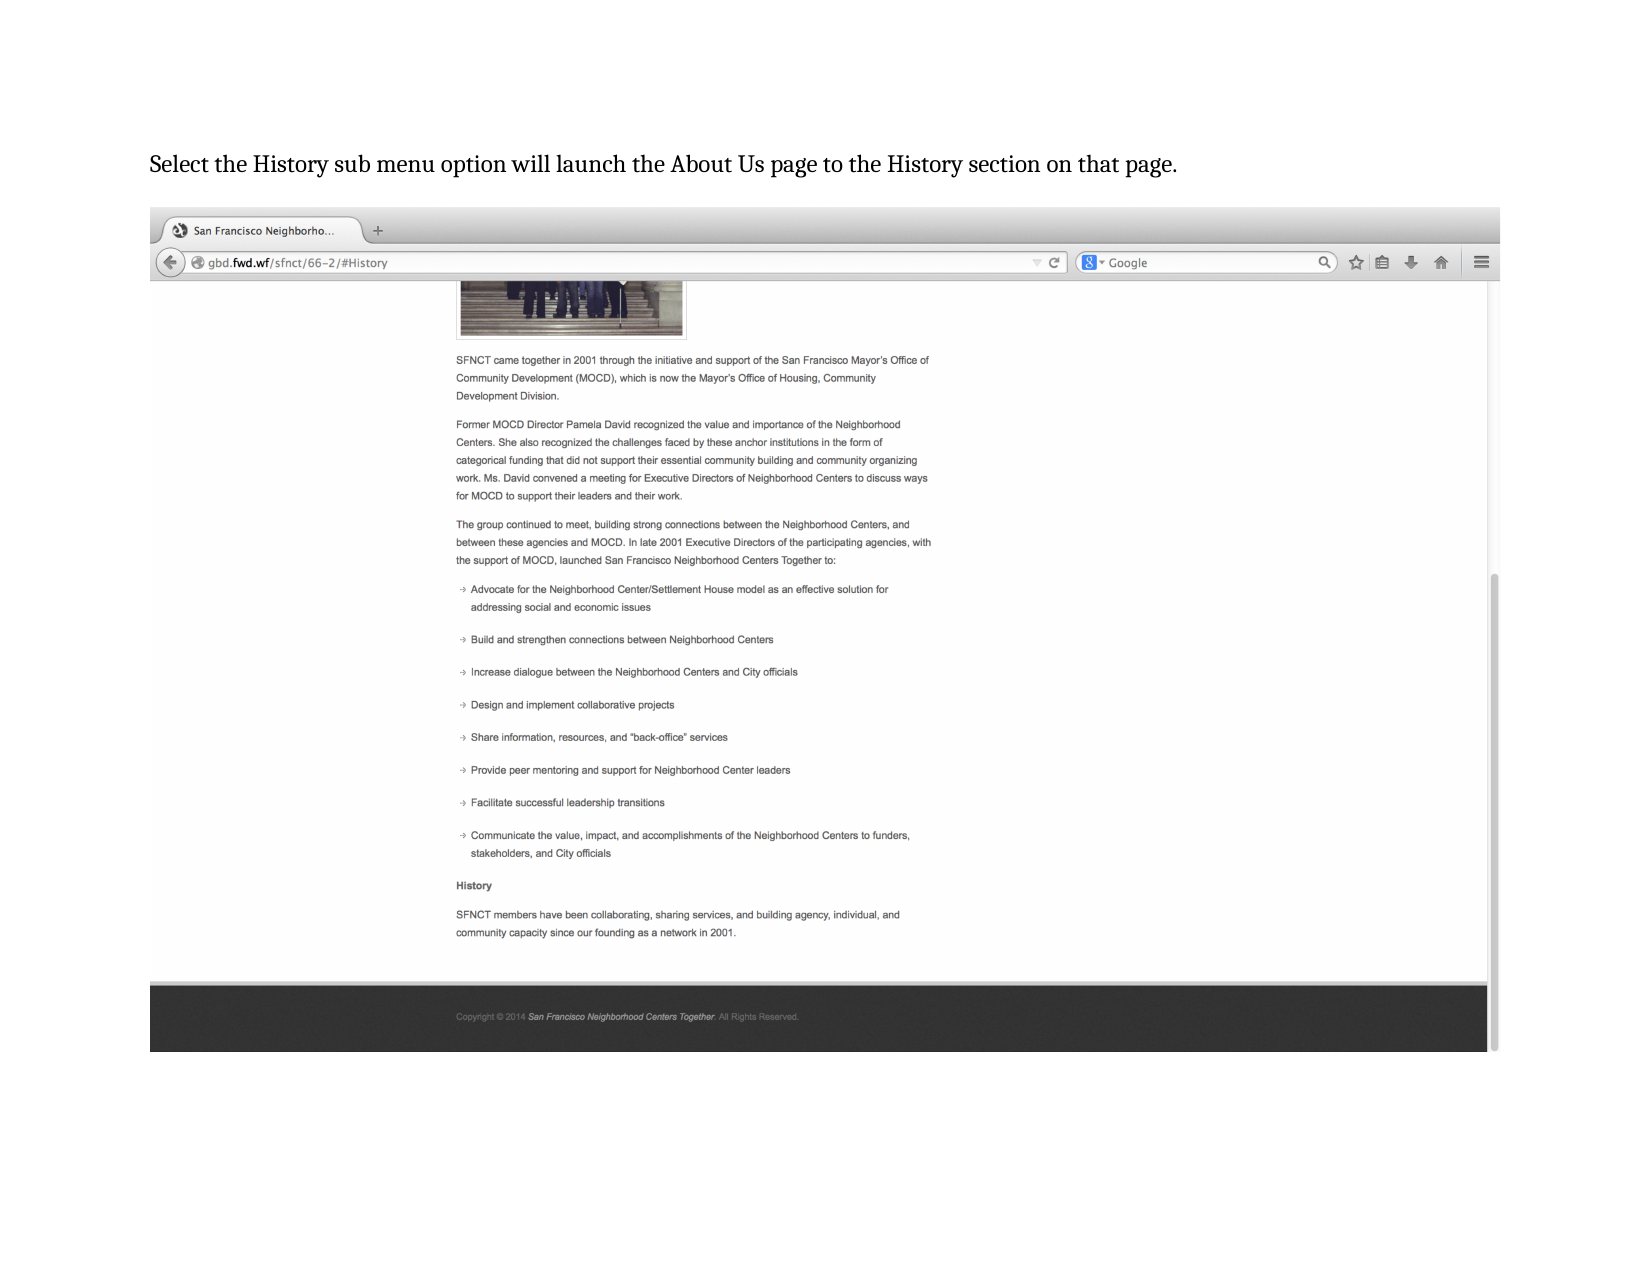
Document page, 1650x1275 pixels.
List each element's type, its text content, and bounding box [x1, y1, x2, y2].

picture [150, 207, 1500, 1052]
text Select the History sub menu option will launch the About Us page to the History section on that page. [150, 150, 1500, 179]
